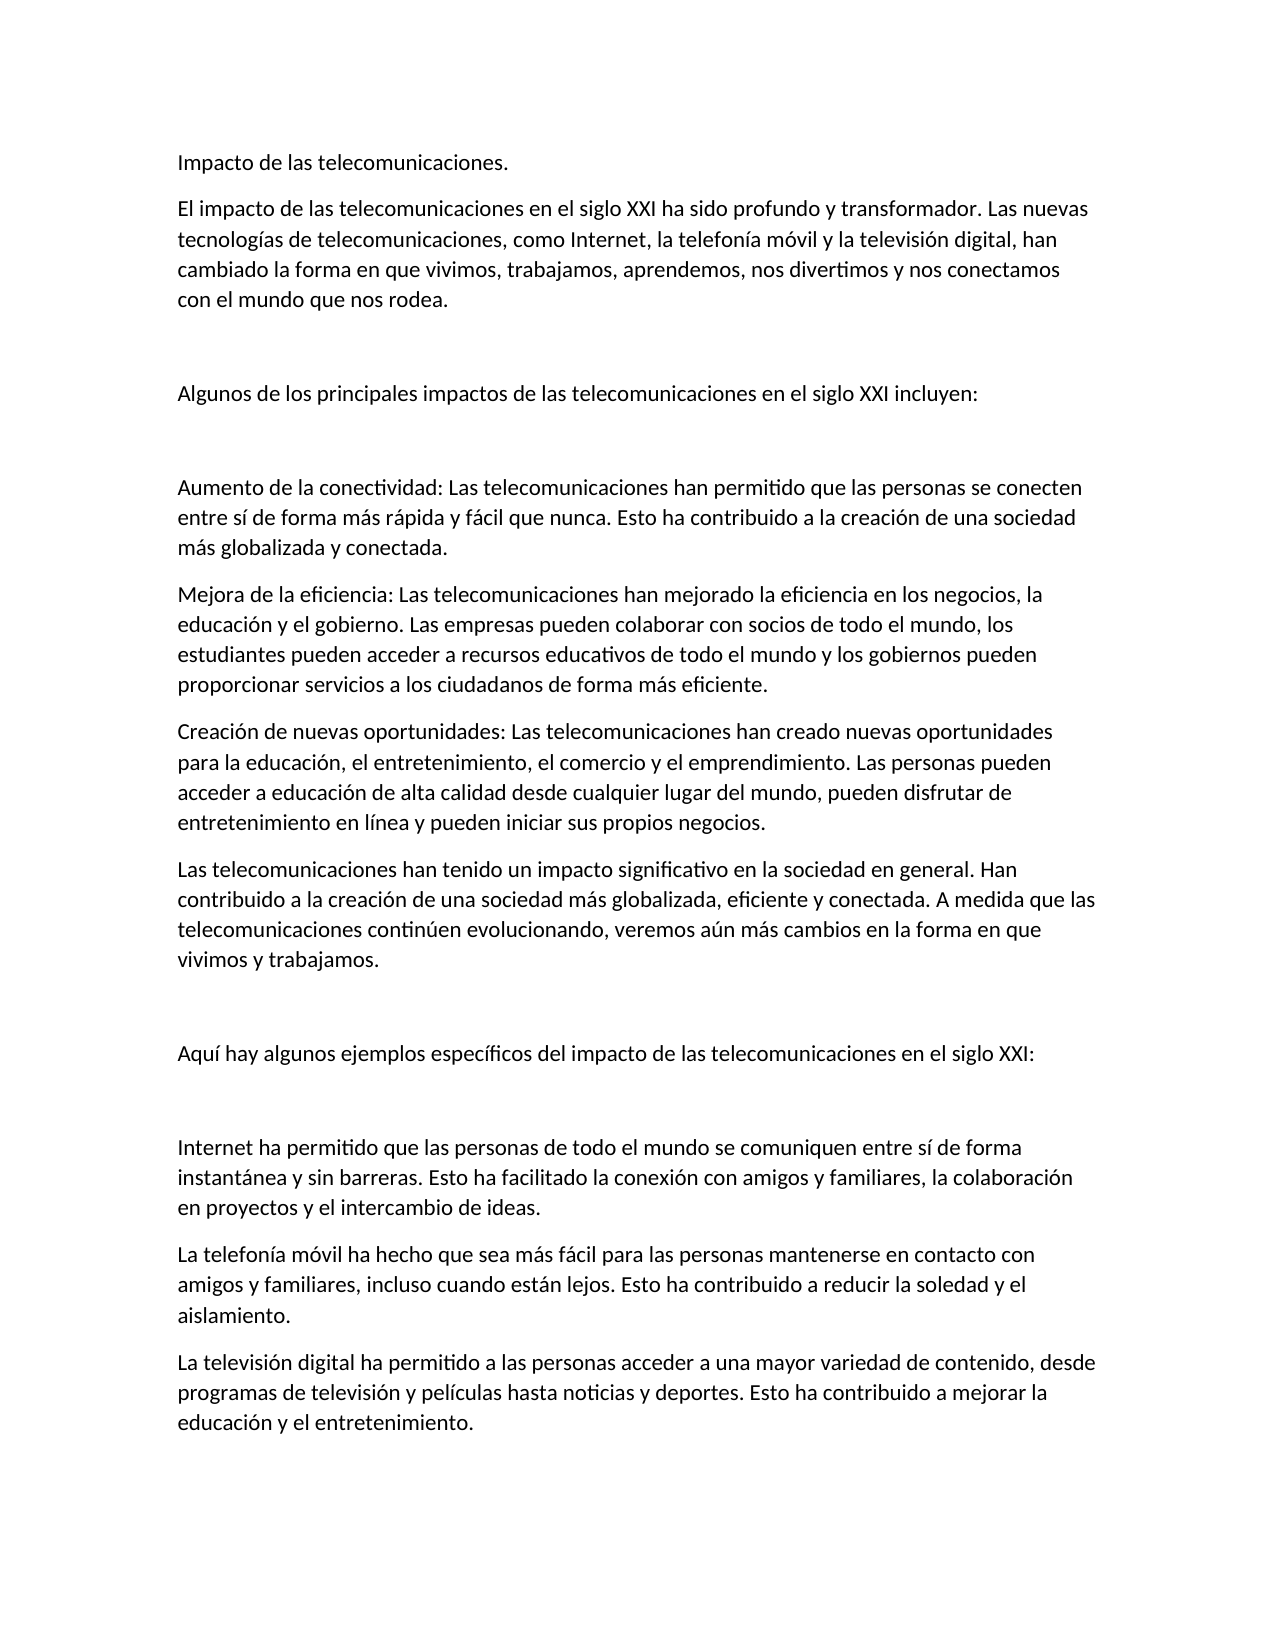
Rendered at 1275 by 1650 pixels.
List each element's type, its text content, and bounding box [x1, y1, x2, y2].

text La televisión digital ha permitido a las personas acceder a una mayor variedad de contenido, desde programas de televisión y películas hasta noticias y deportes. Esto ha contribuido a mejorar la educación y el entretenimiento. [177, 1348, 1098, 1436]
text El impacto de las telecomunicaciones en el siglo XXI ha sido profundo y transformador. Las nuevas tecnologías de telecomunicaciones, como Internet, la telefonía móvil y la televisión digital, han cambiado la forma en que vivimos, trabajamos, aprendemos, nos divertimos y nos conectamos con el mundo que nos rodea. [177, 194, 1098, 313]
text Aumento de la conectividad: Las telecomunicaciones han permitido que las personas se conecten entre sí de forma más rápida y fácil que nunca. Esto ha contribuido a la creación de una sociedad más globalizada y conectada. [177, 473, 1098, 561]
text Internet ha permitido que las personas de todo el mundo se comuniquen entre sí de forma instantánea y sin barreras. Esto ha facilitado la conexión con amigos y familiares, la colaboración en proyectos y el intercambio de ideas. [177, 1133, 1098, 1221]
text La telefonía móvil ha hecho que sea más fácil para las personas mantenerse en contacto con amigos y familiares, incluso cuando están lejos. Esto ha contribuido a reducir la soledad y el aislamiento. [177, 1240, 1098, 1329]
text Aquí hay algunos ejemplos específicos del impacto de las telecomunicaciones en el siglo XXI: [177, 1039, 1098, 1067]
text Impacto de las telecomunicaciones. [177, 148, 1098, 176]
text Mejora de la eficiencia: Las telecomunicaciones han mejorado la eficiencia en los negocios, la educación y el gobierno. Las empresas pueden colaborar con socios de todo el mundo, los estudiantes pueden acceder a recursos educativos de todo el mundo y los gobiernos pueden proporcionar servicios a los ciudadanos de forma más eficiente. [177, 580, 1098, 698]
text Algunos de los principales impactos de las telecomunicaciones en el siglo XXI incluyen: [177, 379, 1098, 407]
text Las telecomunicaciones han tenido un impacto significativo en la sociedad en general. Han contribuido a la creación de una sociedad más globalizada, eficiente y conectada. A medida que las telecomunicaciones continúen evolucionando, veremos aún más cambios en la forma en que vivimos y trabajamos. [177, 855, 1098, 973]
text Creación de nuevas oportunidades: Las telecomunicaciones han creado nuevas oportunidades para la educación, el entretenimiento, el comercio y el emprendimiento. Las personas pueden acceder a educación de alta calidad desde cualquier lugar del mundo, pueden disfrutar de entretenimiento en línea y pueden iniciar sus propios negocios. [177, 717, 1098, 836]
